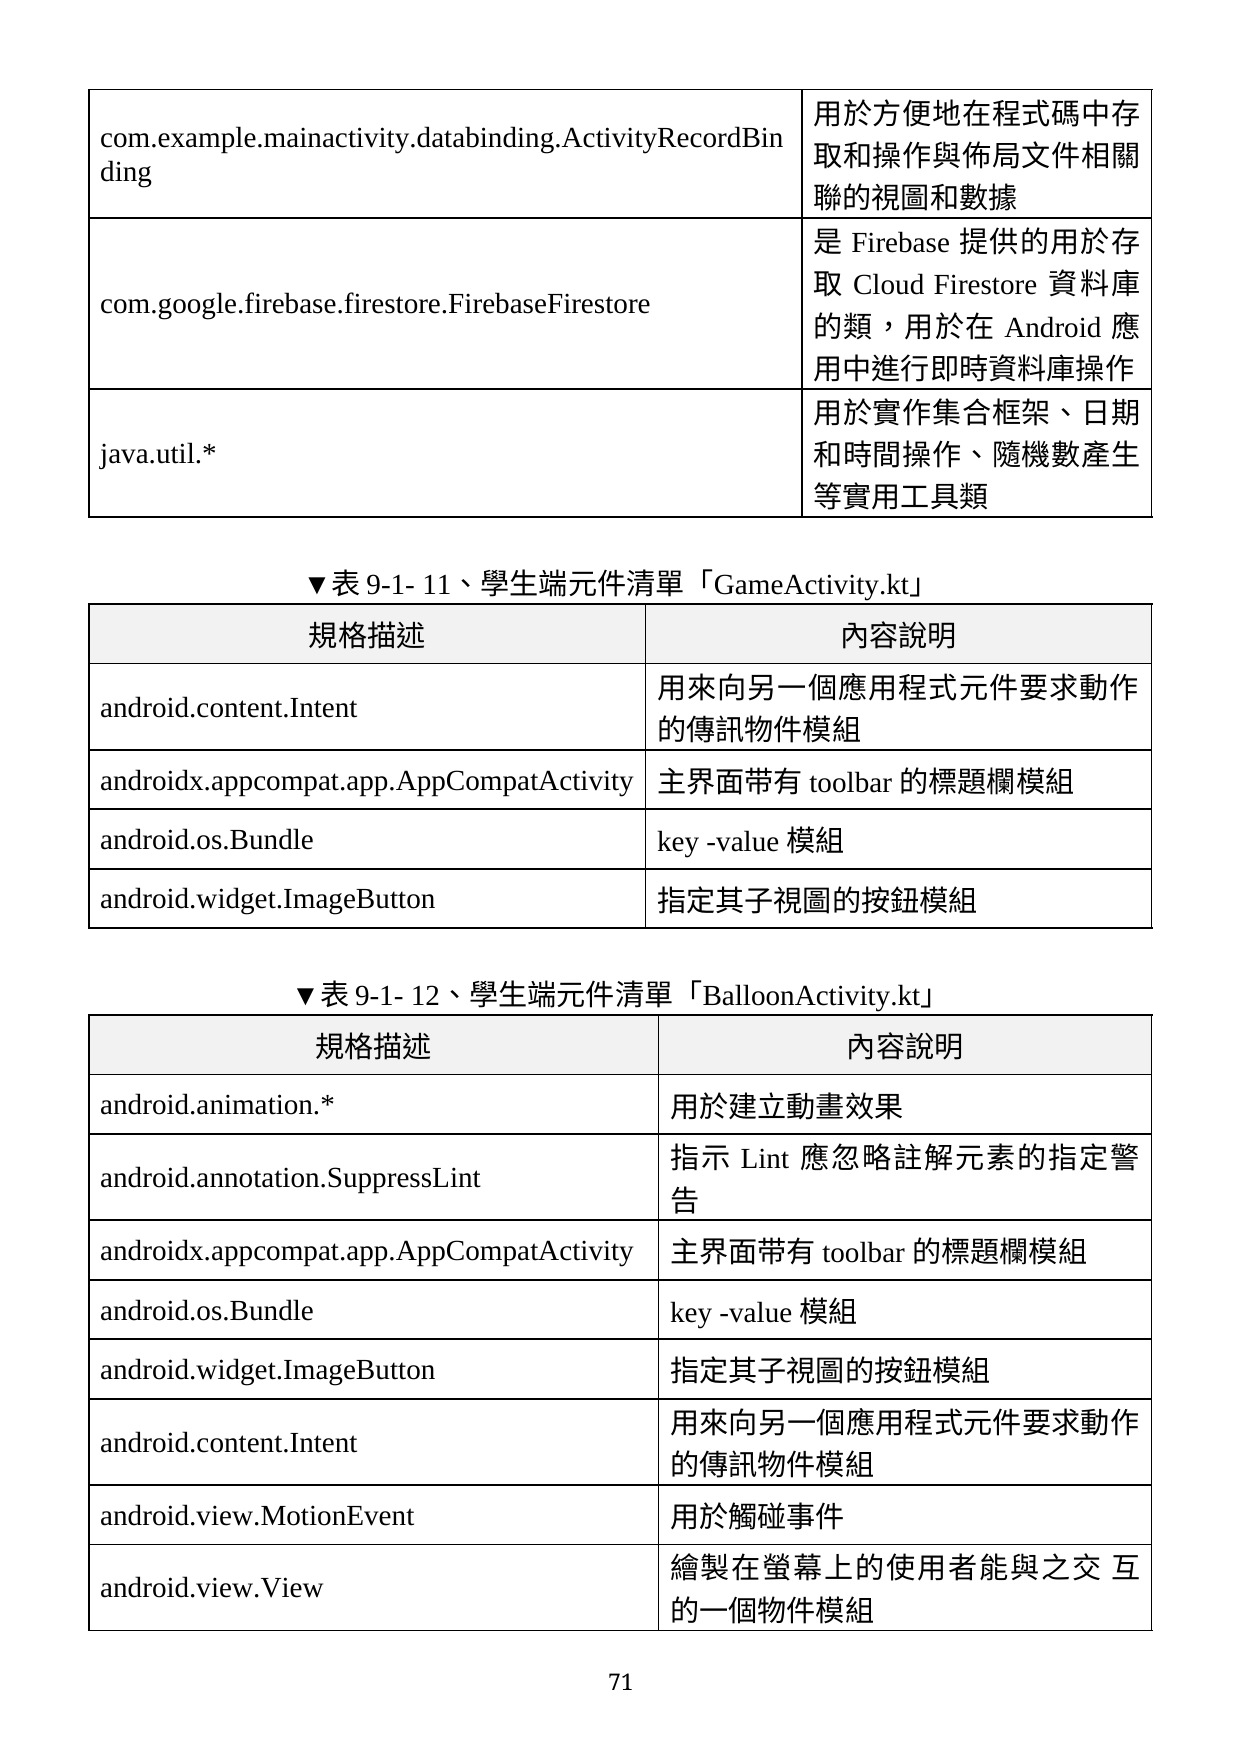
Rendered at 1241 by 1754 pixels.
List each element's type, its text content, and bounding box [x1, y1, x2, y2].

table_cell 指定其子視圖的按鈕模組 [659, 1340, 1151, 1398]
table_cell androidx.appcompat.app.AppCompatActivity [90, 1221, 658, 1279]
table_header 規格描述 [90, 1016, 658, 1074]
text ▼表9-1- 12、學生端元件清單「BalloonActivity.kt」 [89, 972, 1152, 1014]
table_cell 用於實作集合框架、日期和時間操作、隨機數產生等實用工具類 [803, 390, 1151, 516]
table_cell 用來向另一個應用程式元件要求動作的傳訊物件模組 [659, 1400, 1151, 1484]
table_cell android.animation.* [90, 1075, 658, 1133]
table_cell android.view.View [90, 1545, 658, 1629]
table_cell android.view.MotionEvent [90, 1486, 658, 1543]
table_header 規格描述 [90, 605, 645, 663]
table_cell android.os.Bundle [90, 810, 645, 868]
table_cell android.widget.ImageButton [90, 1340, 658, 1398]
table_cell key -value 模組 [646, 810, 1151, 868]
table_header 內容說明 [646, 605, 1151, 663]
table_cell 用於方便地在程式碼中存取和操作與佈局文件相關聯的視圖和數據 [803, 90, 1151, 217]
table_cell 指示 Lint 應忽略註解元素的指定警告 [659, 1135, 1151, 1219]
table_cell android.os.Bundle [90, 1281, 658, 1338]
table_cell android.content.Intent [90, 1400, 658, 1484]
table_cell 是 Firebase 提供的用於存取 Cloud Firestore 資料庫的類，用於在 Android 應用中進行即時資料庫操作 [803, 219, 1151, 388]
table_cell android.content.Intent [90, 664, 645, 749]
table_cell key -value 模組 [659, 1281, 1151, 1338]
table_cell com.google.firebase.firestore.FirebaseFirestore [90, 219, 801, 388]
table_cell android.widget.ImageButton [90, 870, 645, 927]
table_cell 用來向另一個應用程式元件要求動作的傳訊物件模組 [646, 664, 1151, 749]
table_cell 用於建立動畫效果 [659, 1075, 1151, 1133]
table_cell com.example.mainactivity.databinding.ActivityRecordBinding [90, 90, 801, 217]
table_cell 主界面带有 toolbar 的標題欄模組 [646, 751, 1151, 808]
table_cell java.util.* [90, 390, 801, 516]
table_cell 主界面带有 toolbar 的標題欄模組 [659, 1221, 1151, 1279]
table_cell 指定其子視圖的按鈕模組 [646, 870, 1151, 927]
table_cell android.annotation.SuppressLint [90, 1135, 658, 1219]
table_cell androidx.appcompat.app.AppCompatActivity [90, 751, 645, 808]
table_cell 繪製在螢幕上的使用者能與之交 互的一個物件模組 [659, 1545, 1151, 1629]
table_cell 用於觸碰事件 [659, 1486, 1151, 1543]
table_header 內容說明 [659, 1016, 1151, 1074]
text ▼表9-1- 11、學生端元件清單「GameActivity.kt」 [89, 561, 1152, 603]
